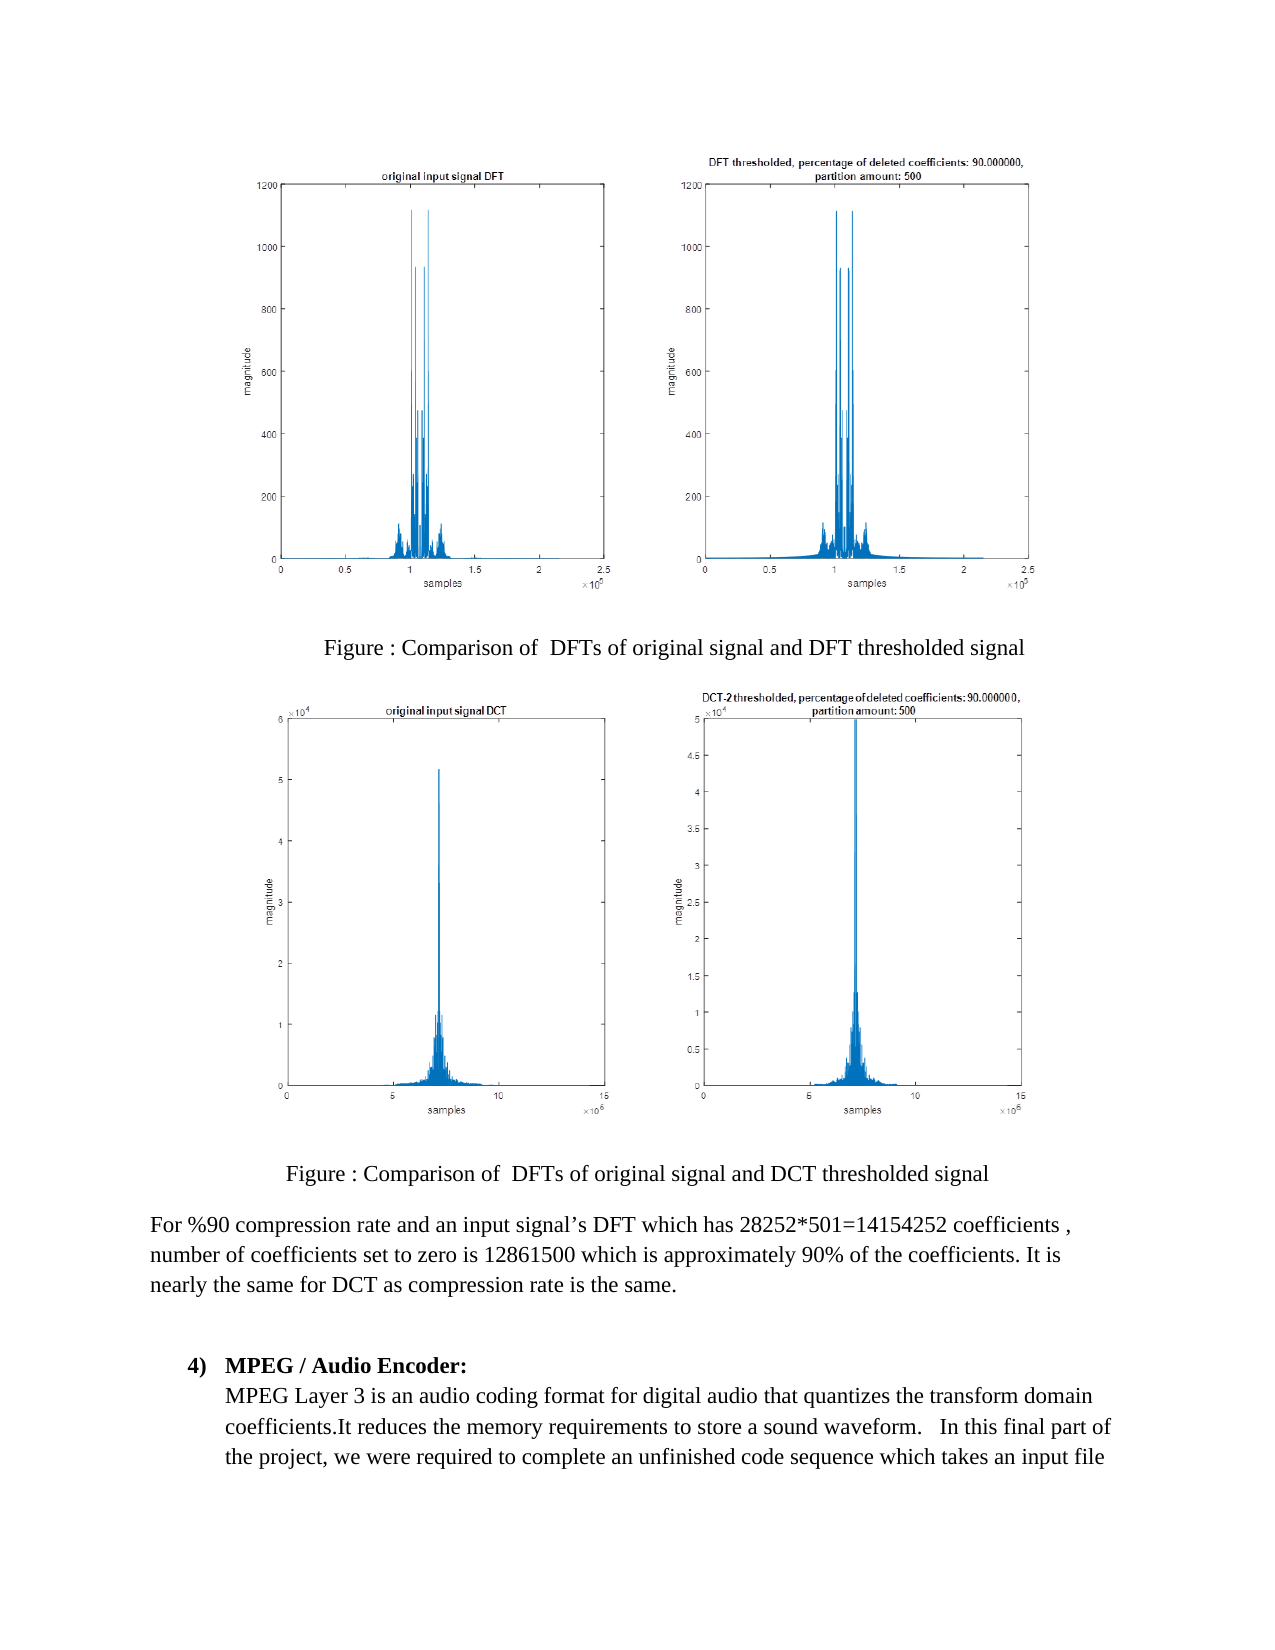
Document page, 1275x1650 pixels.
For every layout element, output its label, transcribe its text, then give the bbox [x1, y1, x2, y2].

text Figure : Comparison of DFTs of original signal and DFT thresholded signal [150, 633, 1125, 660]
list MPEG / Audio Encoder: [187, 1352, 1125, 1379]
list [225, 1382, 1125, 1469]
text Figure : Comparison of DFTs of original signal and DCT thresholded signal [150, 1159, 1125, 1186]
text For %90 compression rate and an input signal’s DFT which has 28252*501=14154252 coefficients , number of coefficients set to zero is 12861500 which is approximately 90% of the coefficients. It is nearly the same for DCT as compression rate is the same. [150, 1211, 1125, 1297]
picture [165, 684, 1111, 1135]
picture [155, 150, 1120, 609]
